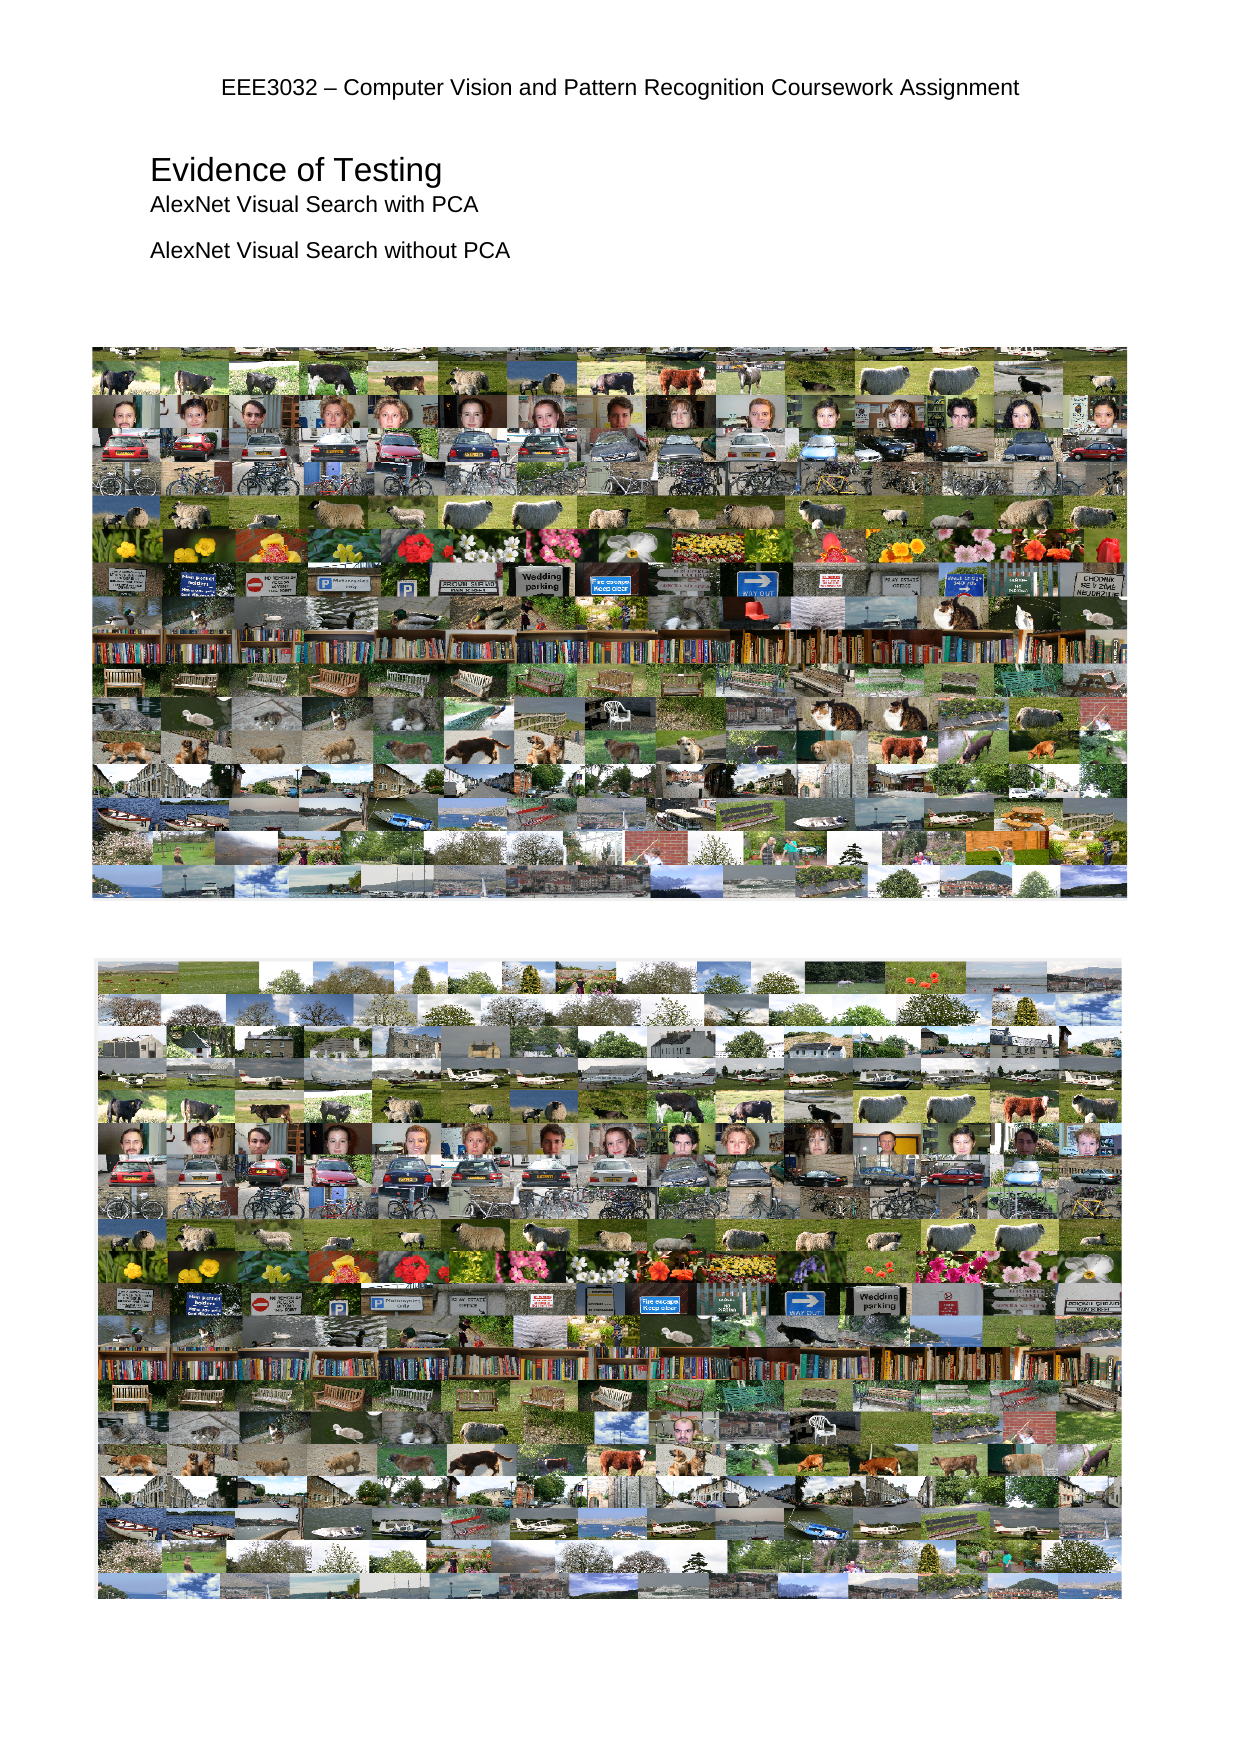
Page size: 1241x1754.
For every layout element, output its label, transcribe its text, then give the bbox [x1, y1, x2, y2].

picture [94, 958, 1122, 1599]
text AlexNet Visual Search with PCA [150, 191, 1090, 218]
picture [92, 351, 1128, 901]
subtitle Evidence of Testing [150, 150, 1090, 188]
text AlexNet Visual Search without PCA [150, 237, 1090, 263]
